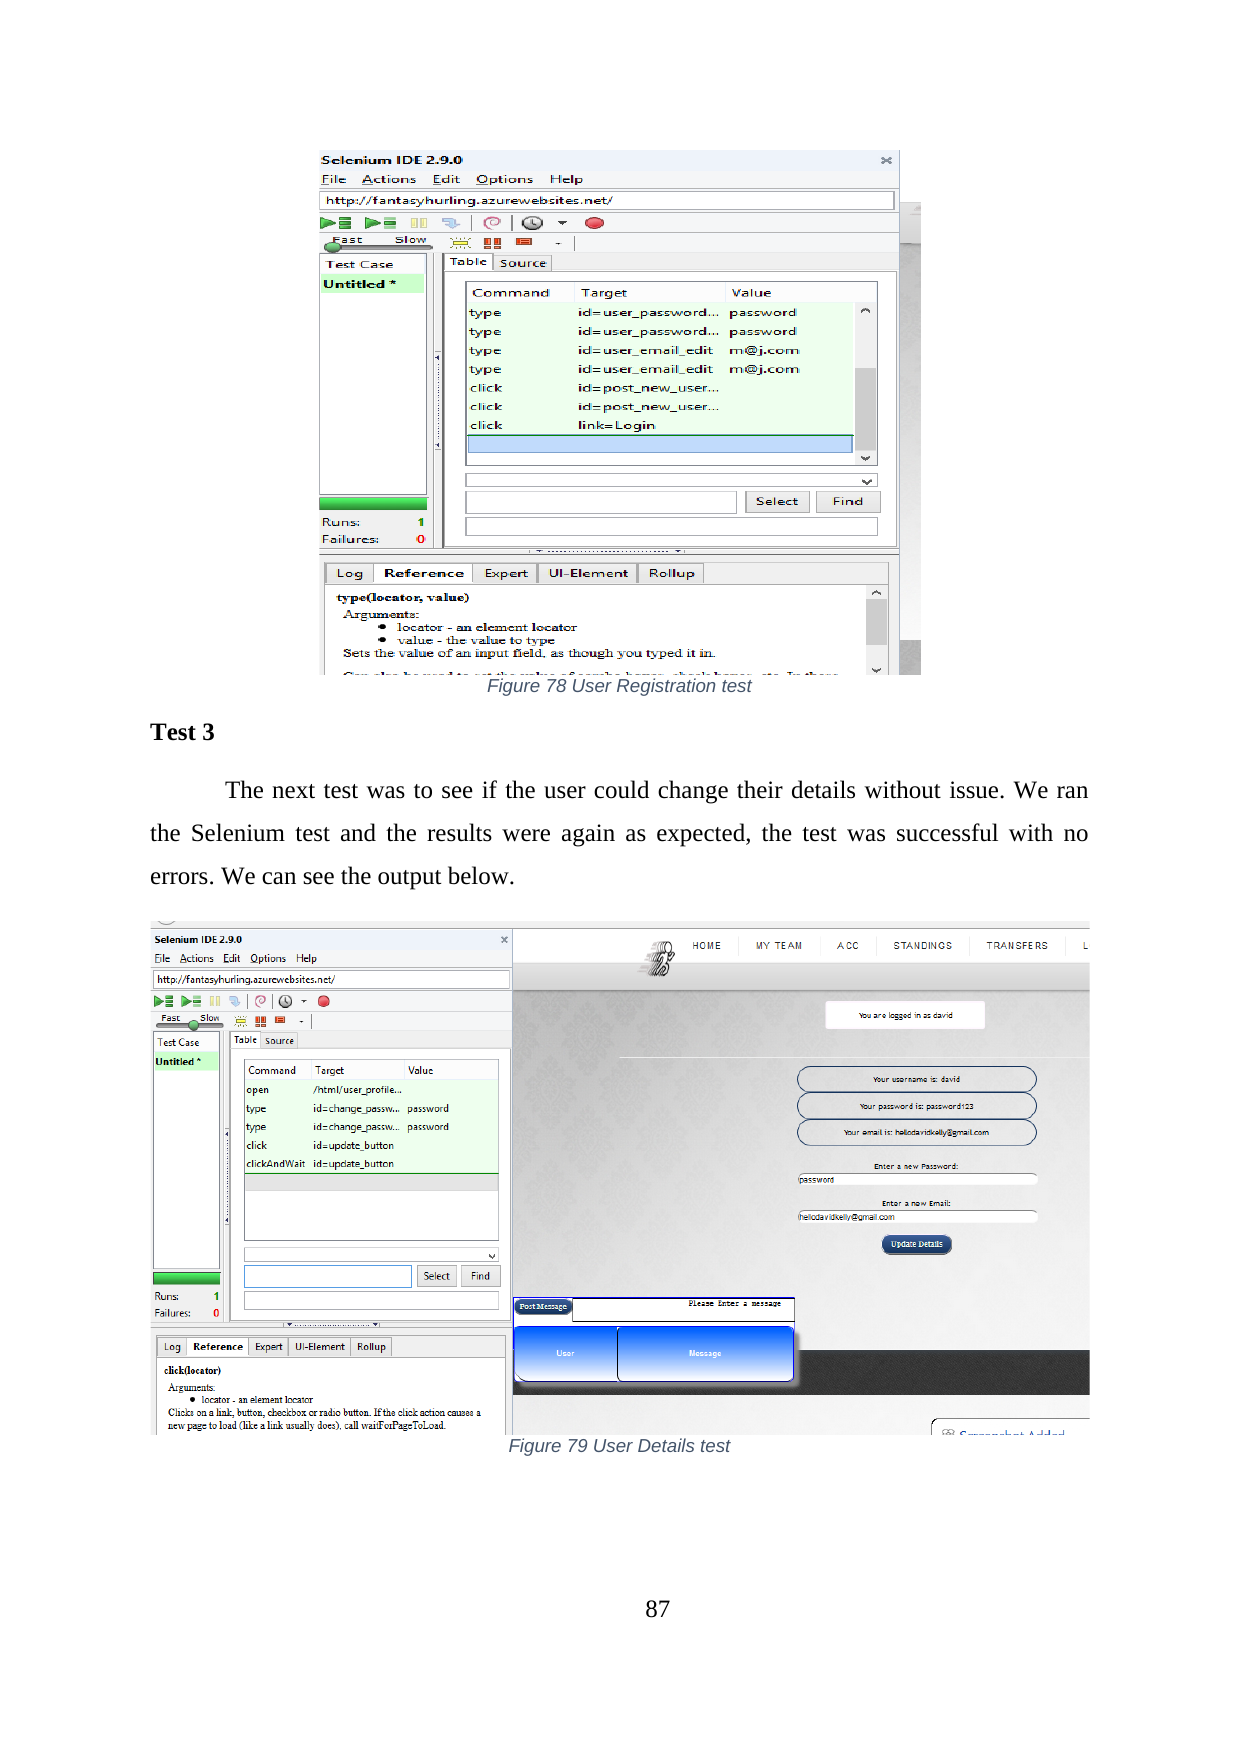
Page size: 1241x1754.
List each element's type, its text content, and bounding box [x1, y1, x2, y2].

picture [319, 150, 921, 675]
subtitle Test 3 [150, 717, 1090, 746]
text The next test was to see if the user could change their details without issue. We ran the Selenium test and the results were again as expected, the test was successful with no errors. We can see the output below. [150, 775, 1090, 890]
picture [150, 921, 1090, 1435]
